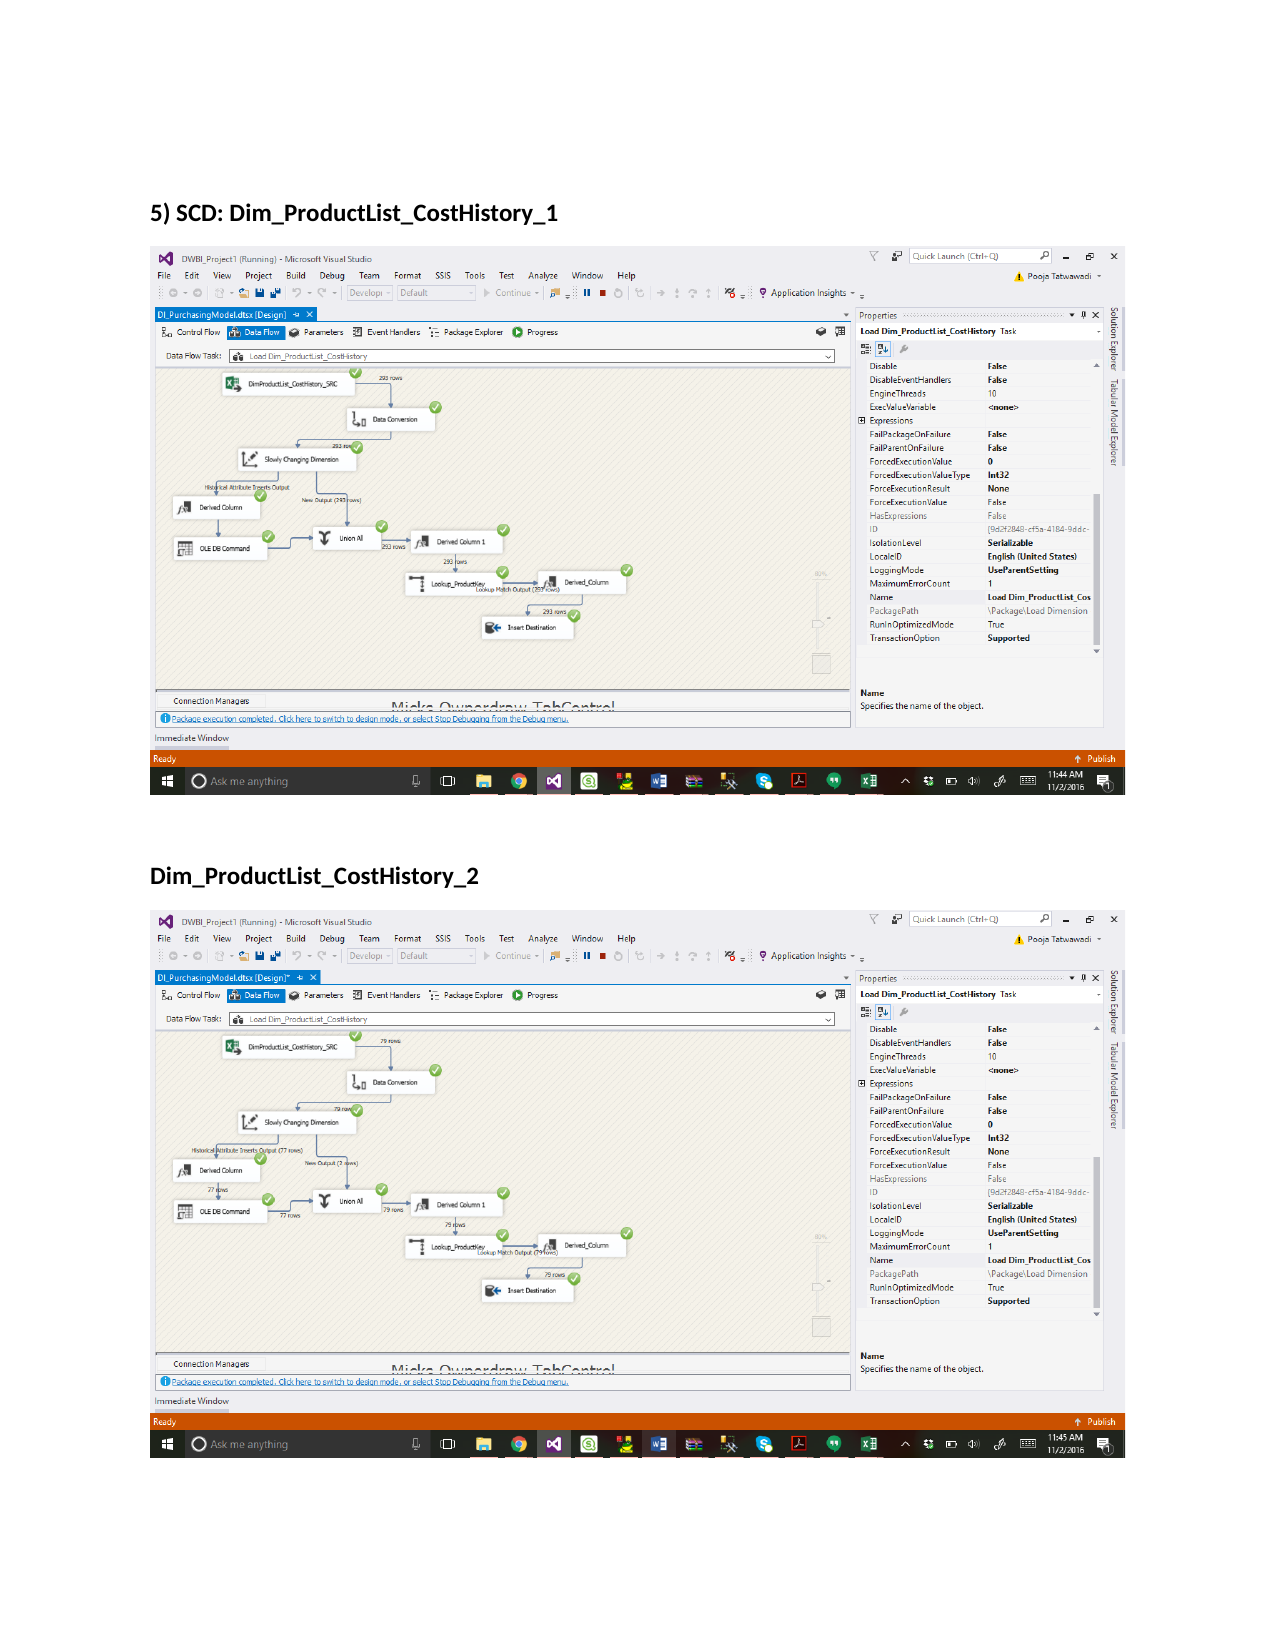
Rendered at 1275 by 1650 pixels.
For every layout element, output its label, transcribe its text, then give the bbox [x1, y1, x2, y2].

text Dim_ProductList_CostHistory_2 [150, 860, 1125, 891]
picture [150, 246, 1125, 795]
picture [150, 910, 1125, 1458]
text 5) SCD: Dim_ProductList_CostHistory_1 [150, 197, 1125, 227]
